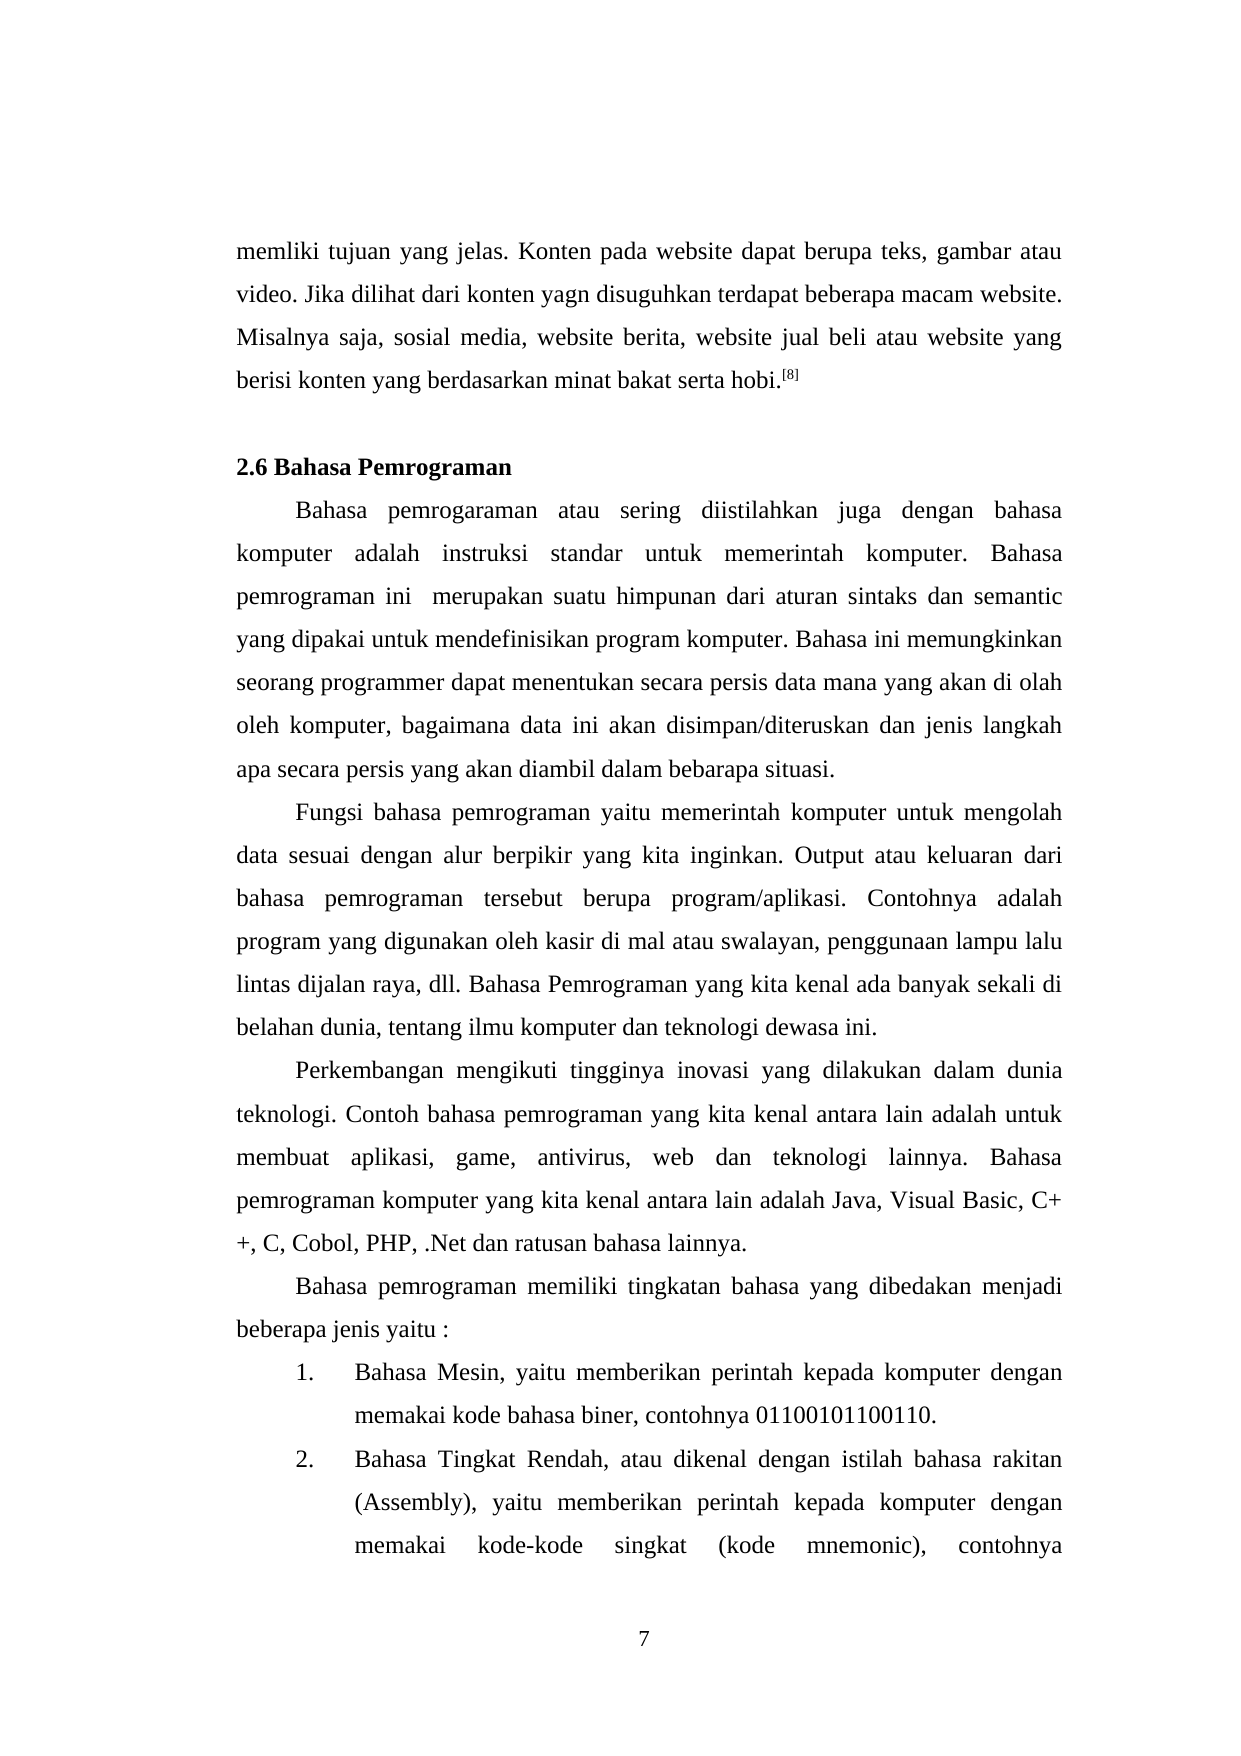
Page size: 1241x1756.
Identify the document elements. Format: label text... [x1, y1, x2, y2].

text Bahasa pemrograman memiliki tingkatan bahasa yang dibedakan menjadi beberapa jenis yaitu : [236, 1271, 1063, 1343]
list Bahasa Mesin, yaitu memberikan perintah kepada komputer dengan memakai kode bahasa biner, contohnya 01100101100110. [295, 1357, 1063, 1429]
subtitle Bahasa Pemrograman [236, 452, 1063, 481]
text Bahasa pemrogaraman atau sering diistilahkan juga dengan bahasa komputer adalah instruksi standar untuk memerintah komputer. Bahasa pemrograman ini merupakan suatu himpunan dari aturan sintaks dan semantic yang dipakai untuk mendefinisikan program komputer. Bahasa ini memungkinkan seorang programmer dapat menentukan secara persis data mana yang akan di olah oleh komputer, bagaimana data ini akan disimpan/diteruskan dan jenis langkah apa secara persis yang akan diambil dalam bebarapa situasi. [236, 495, 1063, 782]
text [236, 236, 1063, 394]
text Perkembangan mengikuti tingginya inovasi yang dilakukan dalam dunia teknologi. Contoh bahasa pemrograman yang kita kenal antara lain adalah untuk membuat aplikasi, game, antivirus, web dan teknologi lainnya. Bahasa pemrograman komputer yang kita kenal antara lain adalah Java, Visual Basic, C++, C, Cobol, PHP, .Net dan ratusan bahasa lainnya. [236, 1056, 1063, 1257]
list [295, 1444, 1063, 1559]
text Fungsi bahasa pemrograman yaitu memerintah komputer untuk mengolah data sesuai dengan alur berpikir yang kita inginkan. Output atau keluaran dari bahasa pemrograman tersebut berupa program/aplikasi. Contohnya adalah program yang digunakan oleh kasir di mal atau swalayan, penggunaan lampu lalu lintas dijalan raya, dll. Bahasa Pemrograman yang kita kenal ada banyak sekali di belahan dunia, tentang ilmu komputer dan teknologi dewasa ini. [236, 797, 1063, 1041]
